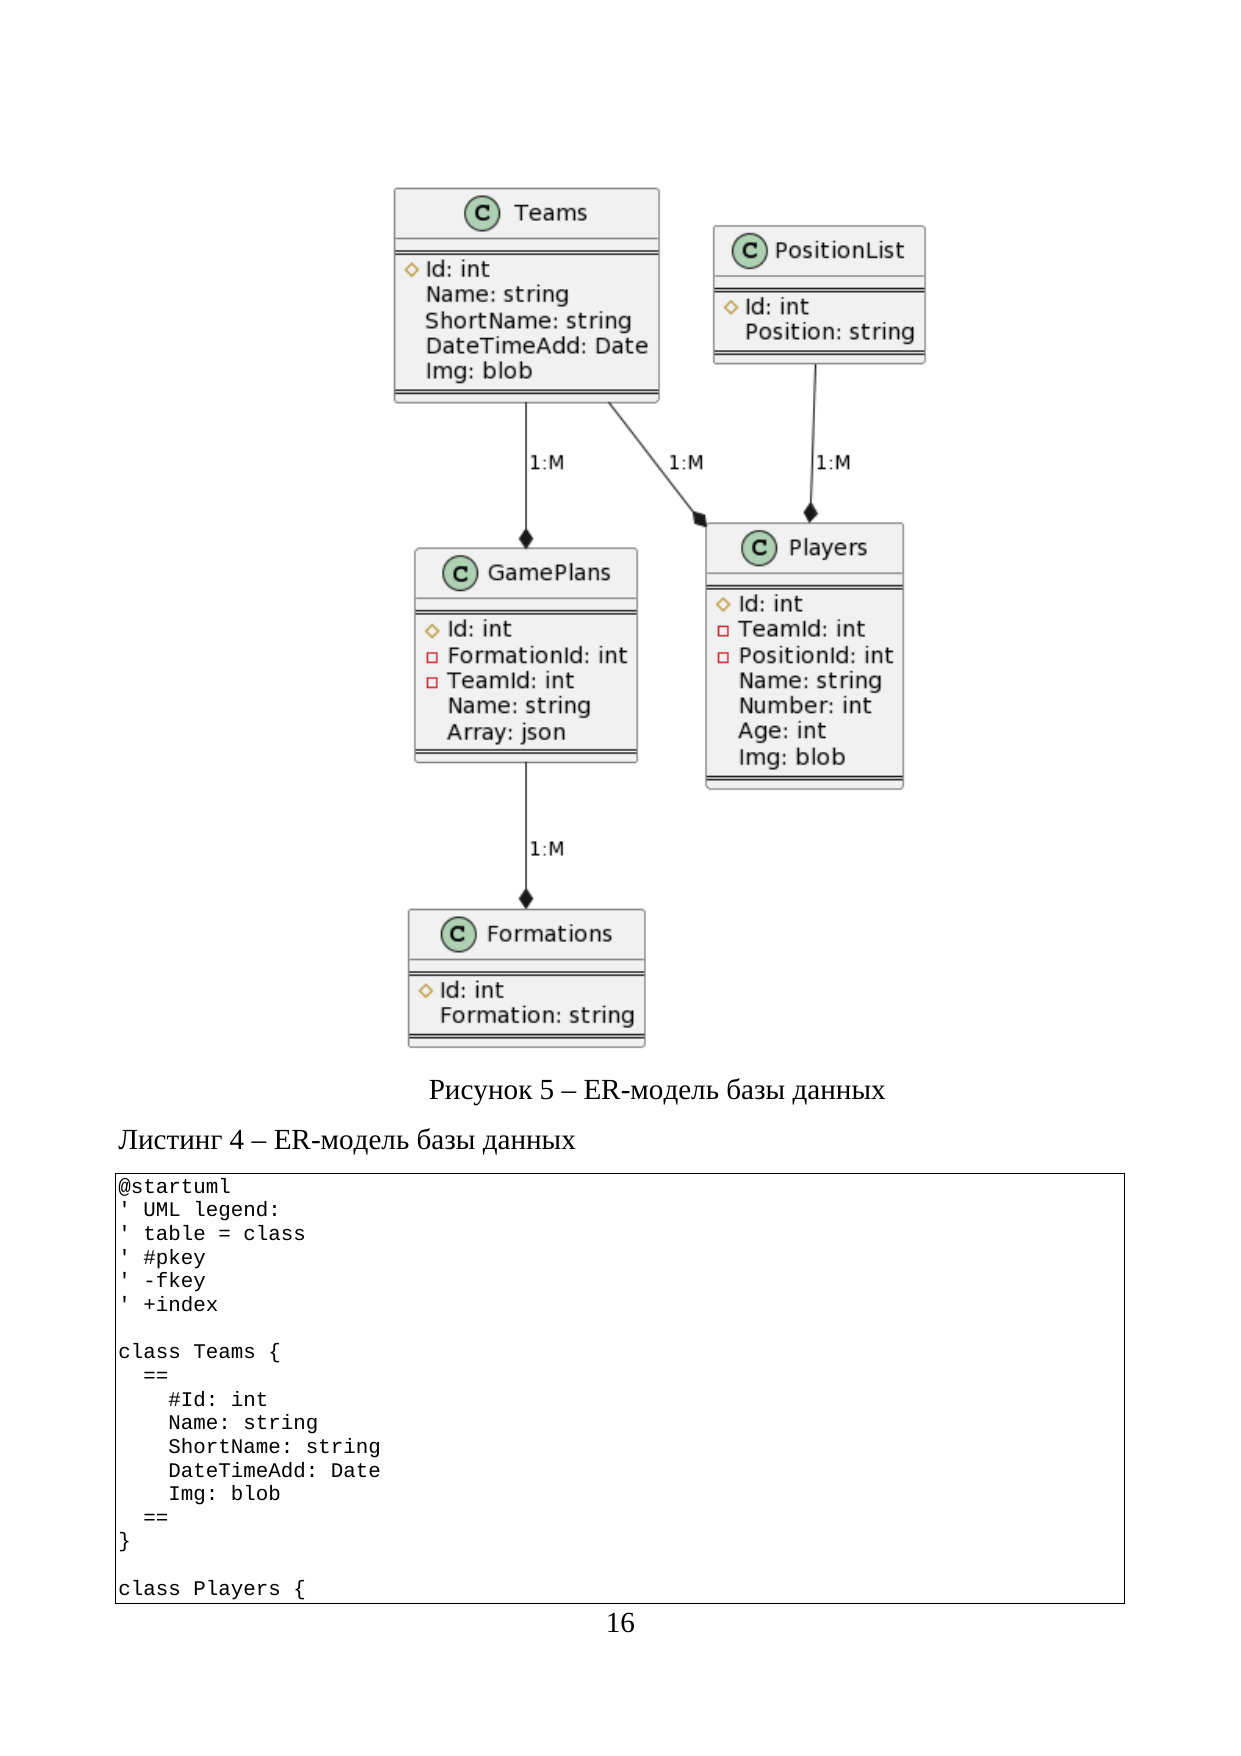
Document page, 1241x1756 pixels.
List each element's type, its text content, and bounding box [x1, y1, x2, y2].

text @startuml [116, 1174, 1124, 1199]
text ' #pkey [118, 1247, 1122, 1270]
text class Teams { [118, 1341, 1122, 1365]
text ShortName: string [118, 1436, 1122, 1459]
text Листинг 4 – ER-модель базы данных [118, 1122, 1122, 1156]
text } [118, 1531, 1122, 1554]
text Name: string [118, 1412, 1122, 1436]
text ' -fkey [118, 1270, 1122, 1294]
text #Id: int [118, 1389, 1122, 1412]
text == [118, 1507, 1122, 1531]
text class Players { [116, 1575, 1124, 1603]
text Рисунок 5 – ER-модель базы данных [118, 1072, 1122, 1106]
text ' UML legend: [118, 1199, 1122, 1223]
text ' table = class [118, 1223, 1122, 1247]
text DateTimeAdd: Date [118, 1459, 1122, 1483]
text Img: blob [118, 1483, 1122, 1507]
text ' +index [118, 1294, 1122, 1318]
picture [380, 177, 934, 1056]
text == [118, 1365, 1122, 1389]
